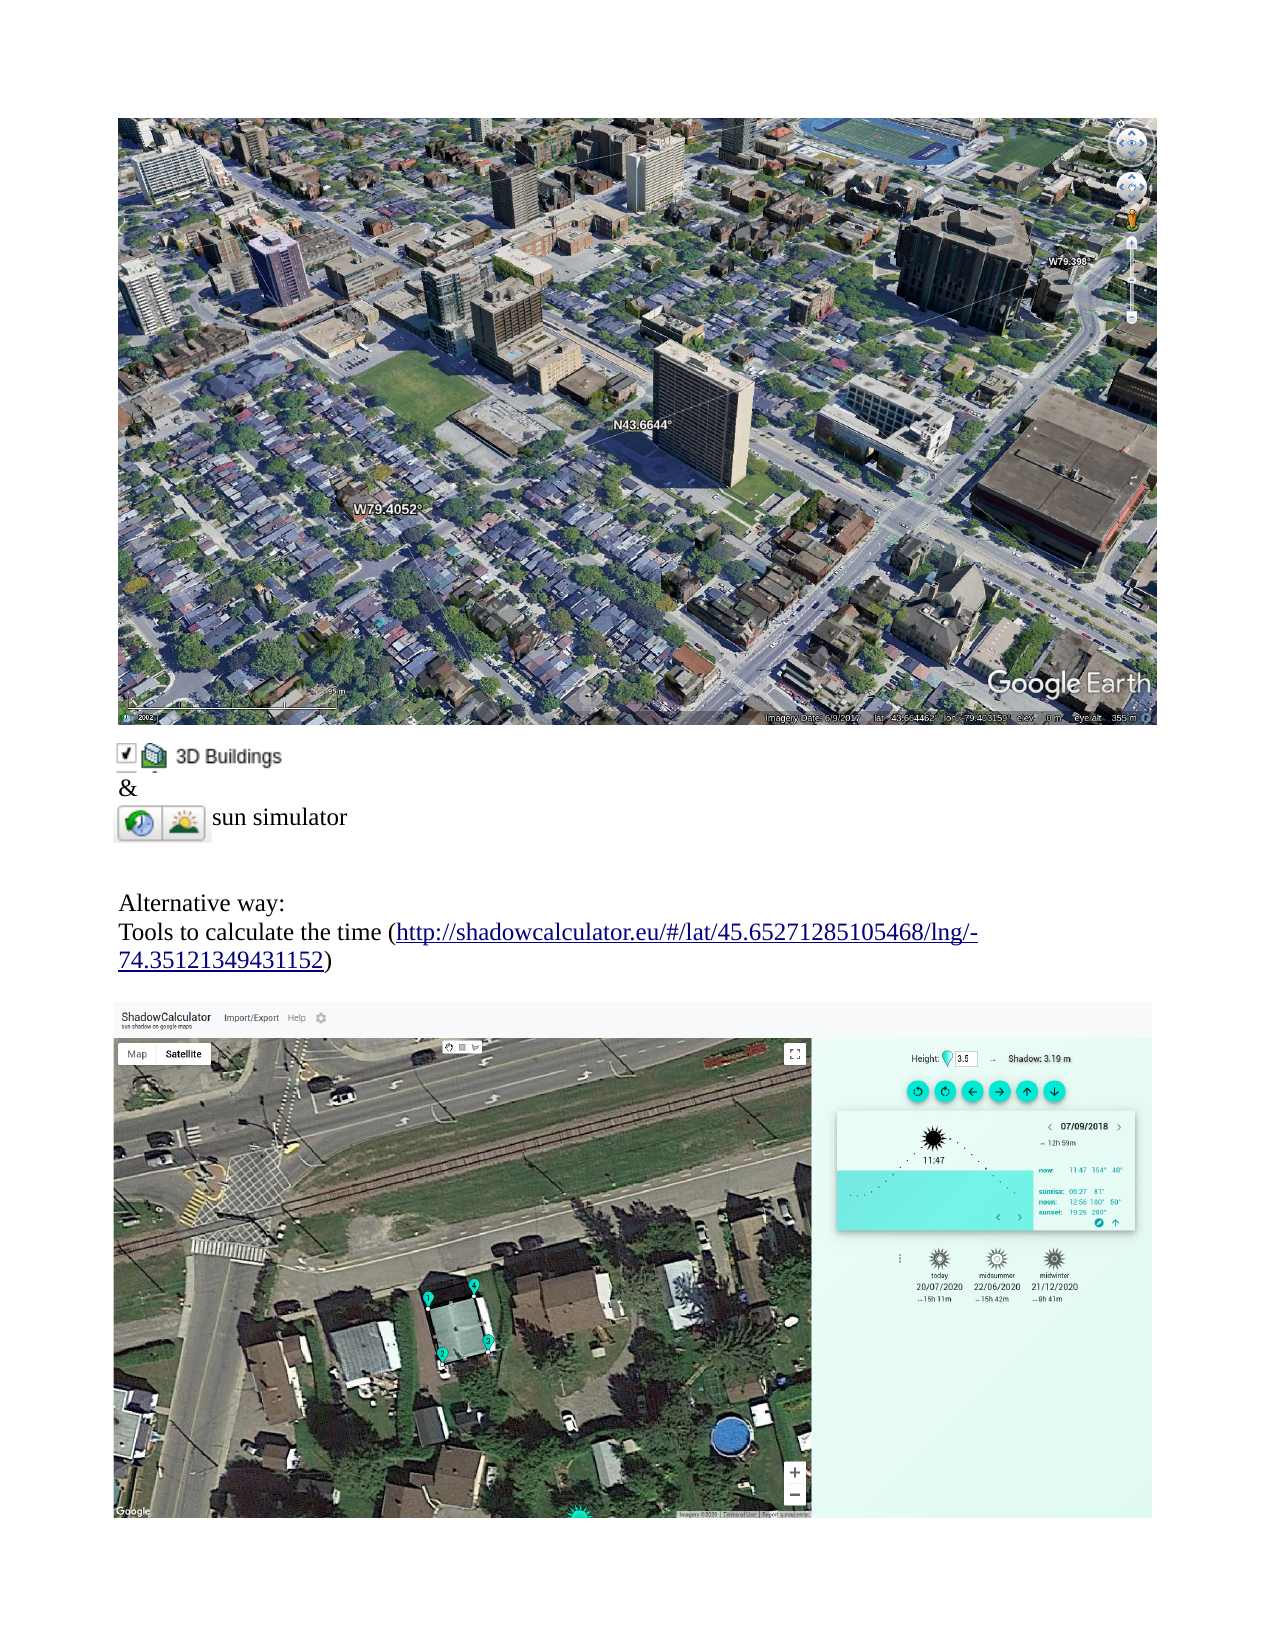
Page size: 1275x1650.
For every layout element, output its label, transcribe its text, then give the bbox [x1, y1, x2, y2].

picture [113, 804, 212, 843]
text Tools to calculate the time (http://shadowcalculator.eu/#/lat/45.65271285105468/lng/-74.35121349431152) [118, 917, 1157, 974]
picture [115, 743, 291, 773]
picture [113, 1002, 1153, 1518]
text Alternative way: [118, 888, 1157, 917]
picture [118, 118, 1157, 725]
text & [118, 725, 1157, 802]
text sun simulator [118, 802, 1157, 830]
